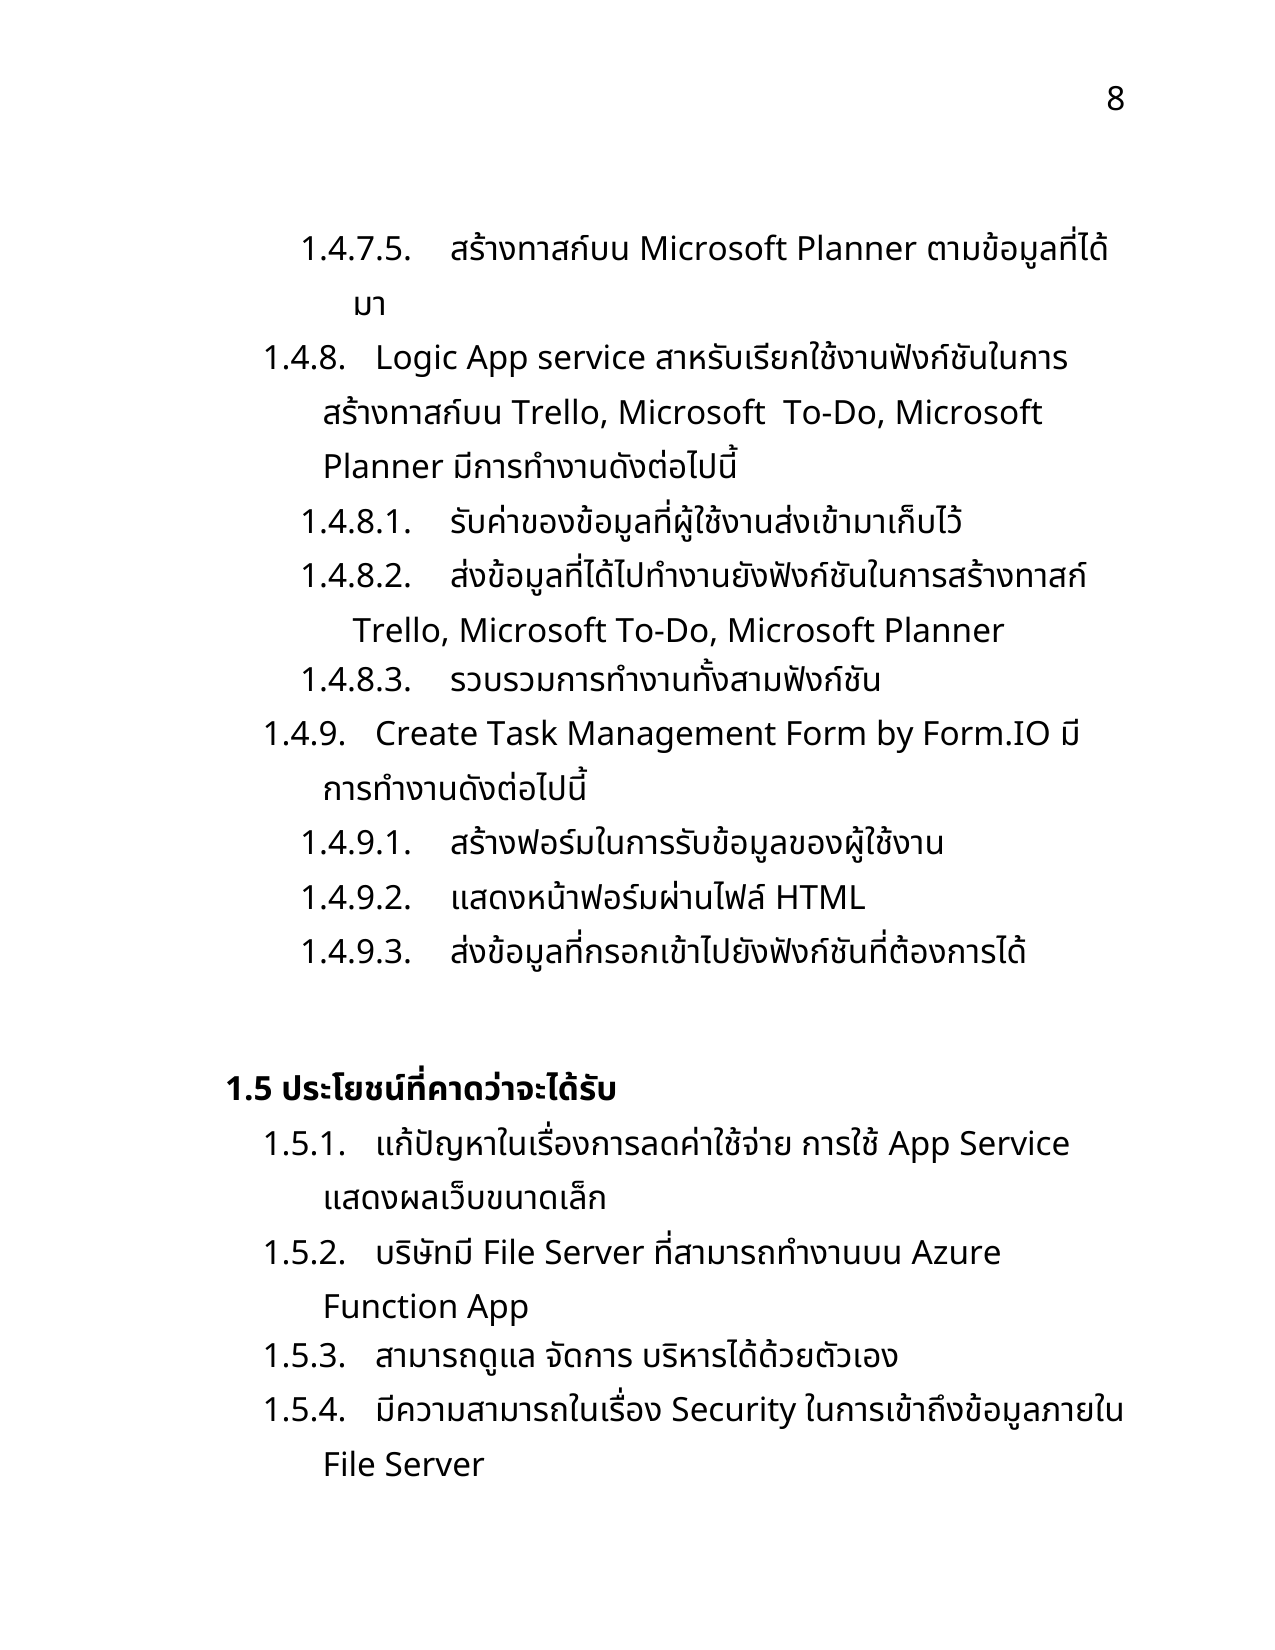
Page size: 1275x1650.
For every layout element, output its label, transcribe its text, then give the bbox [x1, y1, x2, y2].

list Create Task Management Form by Form.IO มีการทำงานดังต่อไปนี้ [262, 710, 1125, 815]
list ส่งข้อมูลที่ได้ไปทำงานยังฟังก์ชันในการสร้างทาสก์ Trello, Microsoft To-Do, Microsoft Planner [300, 552, 1125, 652]
list แสดงหน้าฟอร์มผ่านไฟล์ HTML [300, 873, 1125, 924]
list รับค่าของข้อมูลที่ผู้ใช้งานส่งเข้ามาเก็บไว้ [300, 498, 1125, 548]
list บริษัทมี File Server ที่สามารถทำงานบน Azure Function App [262, 1228, 1125, 1328]
list Logic App service สาหรับเรียกใช้งานฟังก์ชันในการสร้างทาสก์บน Trello, Microsoft To-Do, Microsoft Planner มีการทำงานดังต่อไปนี้ [262, 334, 1125, 494]
list มีความสามารถในเรื่อง Security ในการเข้าถึงข้อมูลภายใน File Server [262, 1386, 1125, 1486]
list สามารถดูแล จัดการ บริหารได้ด้วยตัวเอง [262, 1332, 1125, 1382]
subtitle 1.5 ประโยชน์ที่คาดว่าจะได้รับ [225, 1065, 1125, 1116]
list รวบรวมการทำงานทั้งสามฟังก์ชัน [300, 655, 1125, 706]
list สร้างทาสก์บน Microsoft Planner ตามข้อมูลที่ได้มา [300, 225, 1125, 330]
list แก้ปัญหาในเรื่องการลดค่าใช้จ่าย การใช้ App Service แสดงผลเว็บขนาดเล็ก [262, 1119, 1125, 1224]
list ส่งข้อมูลที่กรอกเข้าไปยังฟังก์ชันที่ต้องการได้ [300, 928, 1125, 979]
list สร้างฟอร์มในการรับข้อมูลของผู้ใช้งาน [300, 819, 1125, 869]
